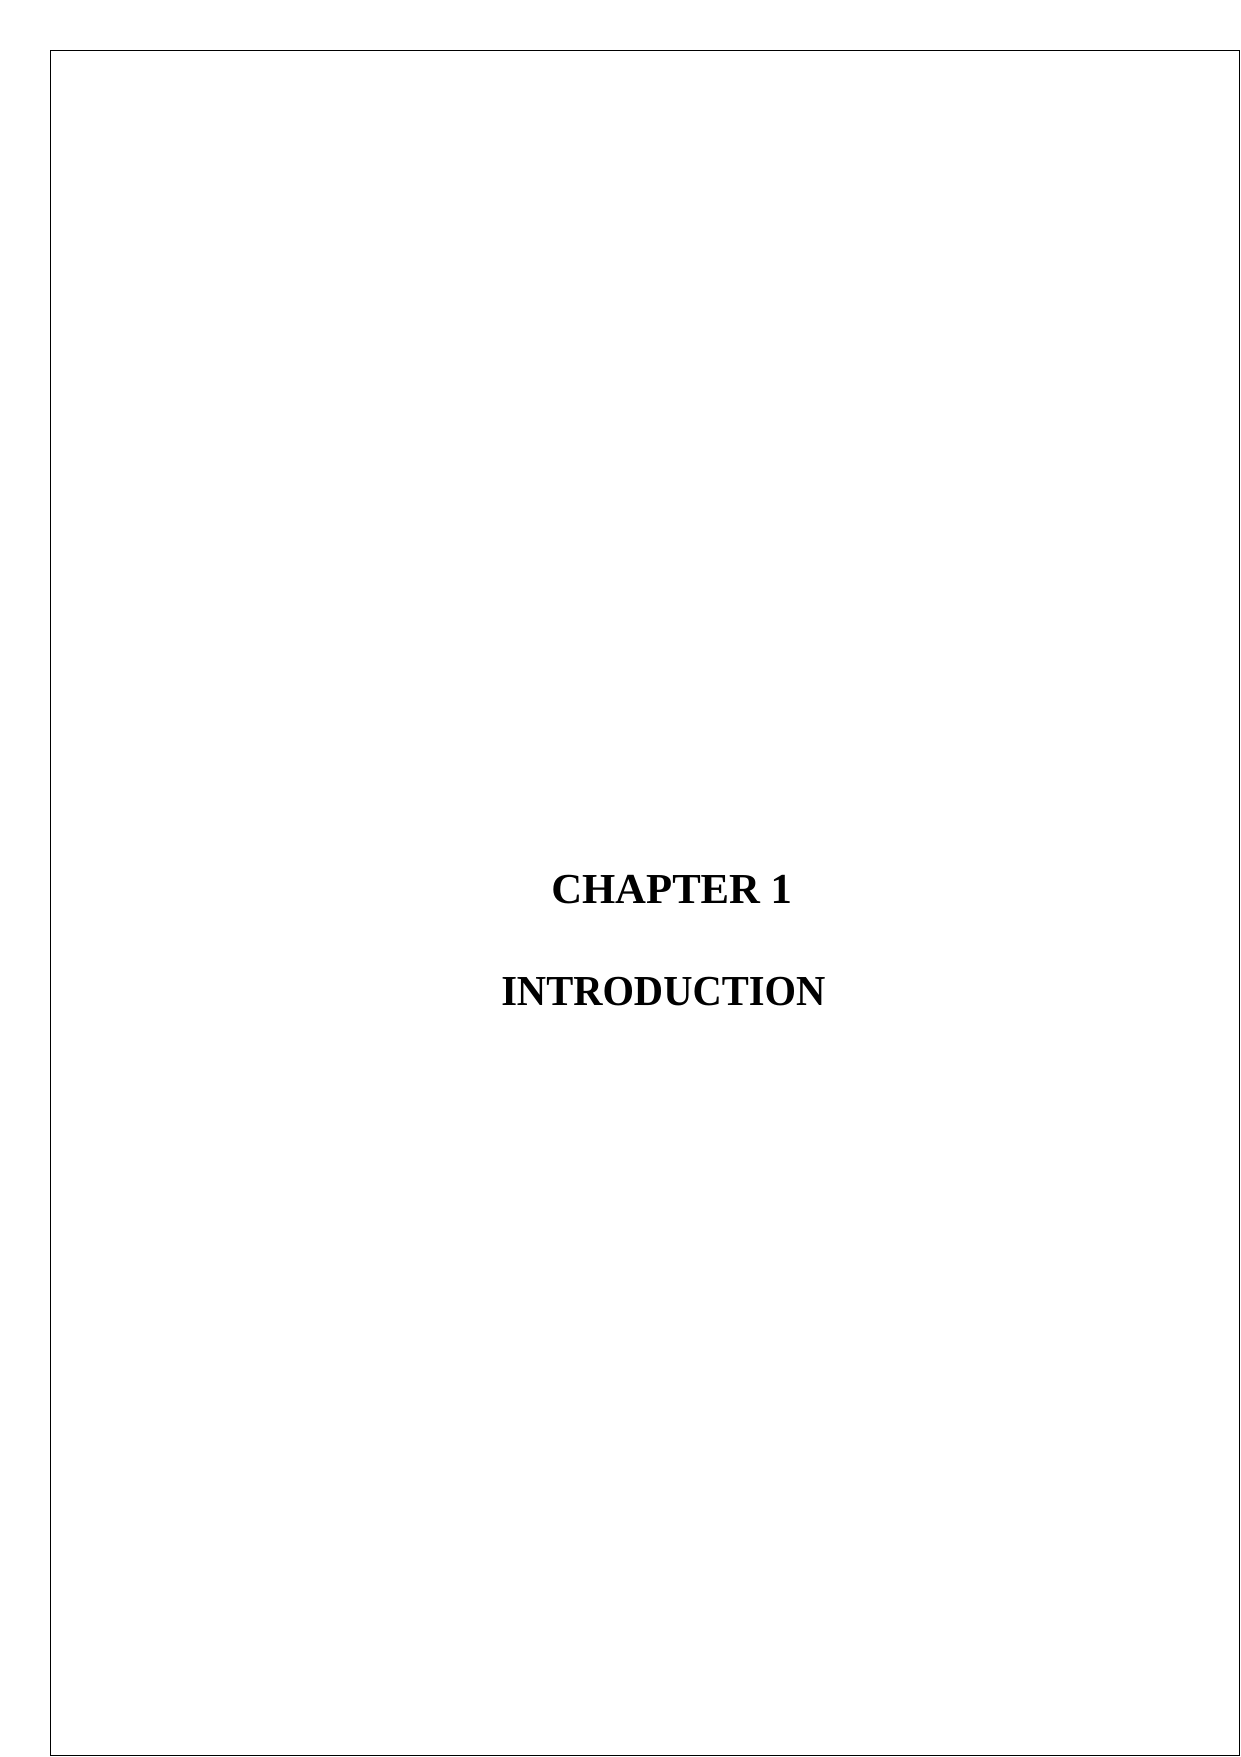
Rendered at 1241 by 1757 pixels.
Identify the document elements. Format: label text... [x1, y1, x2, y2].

subtitle CHAPTER 1 INTRODUCTION [501, 863, 917, 1014]
